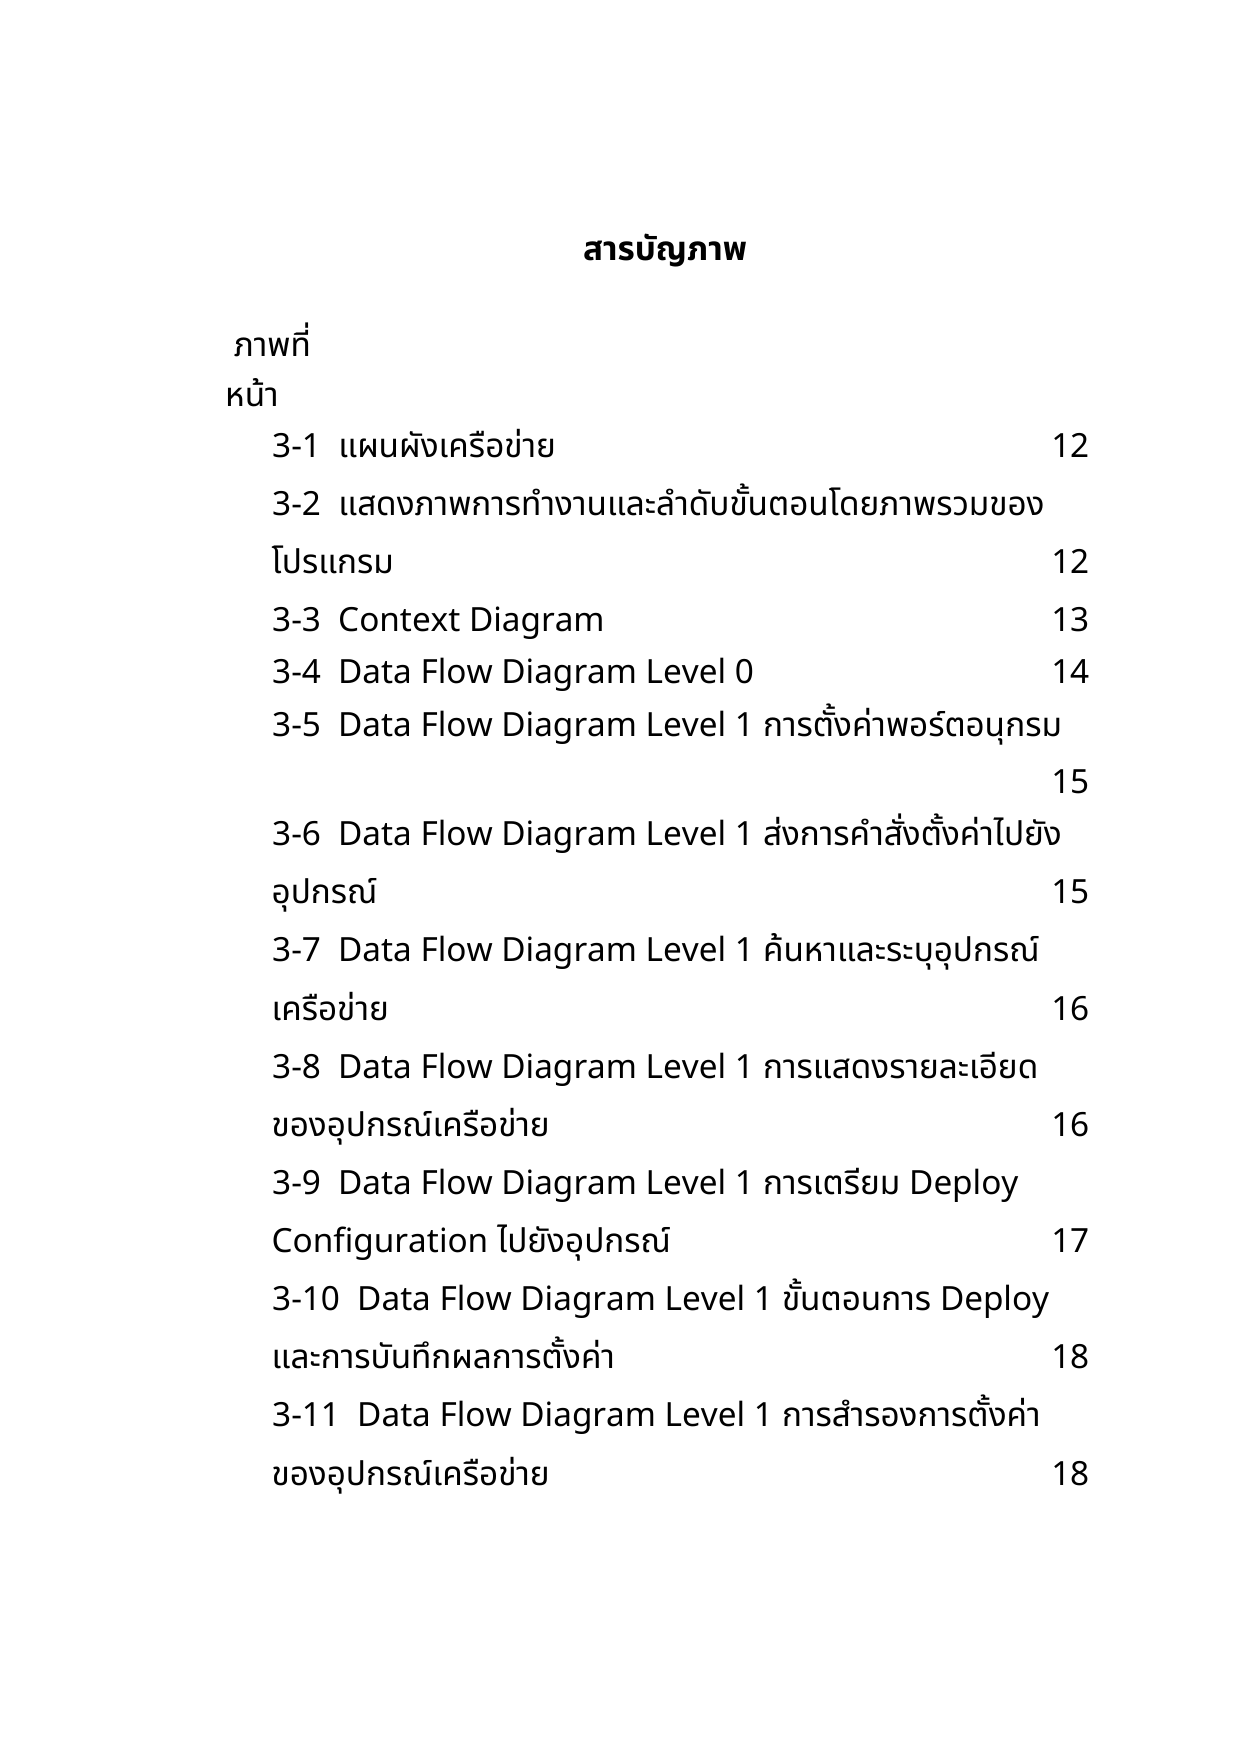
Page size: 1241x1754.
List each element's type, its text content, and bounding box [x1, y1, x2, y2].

text 3-10 Data Flow Diagram Level 1 ขั้นตอนการ Deploy และการบันทึกผลการตั้งค่า 18 [271, 1275, 1090, 1384]
text 3-2 แสดงภาพการทำงานและลำดับขั้นตอนโดยภาพรวมของโปรแกรม 12 [271, 480, 1090, 588]
text 3-11 Data Flow Diagram Level 1 การสำรองการตั้งค่าของอุปกรณ์เครือข่าย 18 [271, 1391, 1090, 1500]
text 3-5 Data Flow Diagram Level 1 การตั้งค่าพอร์ตอนุกรม 15 [271, 700, 1090, 803]
text 3-4 Data Flow Diagram Level 0 14 [271, 648, 1090, 694]
text 3-6 Data Flow Diagram Level 1 ส่งการคำสั่งตั้งค่าไปยังอุปกรณ์ 15 [271, 810, 1090, 919]
text 3-1 แผนผังเครือข่าย 12 [272, 422, 1090, 472]
text 3-3 Context Diagram 13 [271, 596, 1090, 641]
text 3-7 Data Flow Diagram Level 1 ค้นหาและระบุอุปกรณ์เครือข่าย 16 [271, 926, 1090, 1035]
text 3-9 Data Flow Diagram Level 1 การเตรียม Deploy Configuration ไปยังอุปกรณ์ 17 [271, 1159, 1090, 1267]
subtitle สารบัญภาพ [240, 225, 1090, 275]
text ภาพที่ หน้า [225, 321, 1090, 422]
text 3-8 Data Flow Diagram Level 1 การแสดงรายละเอียดของอุปกรณ์เครือข่าย 16 [271, 1042, 1090, 1151]
